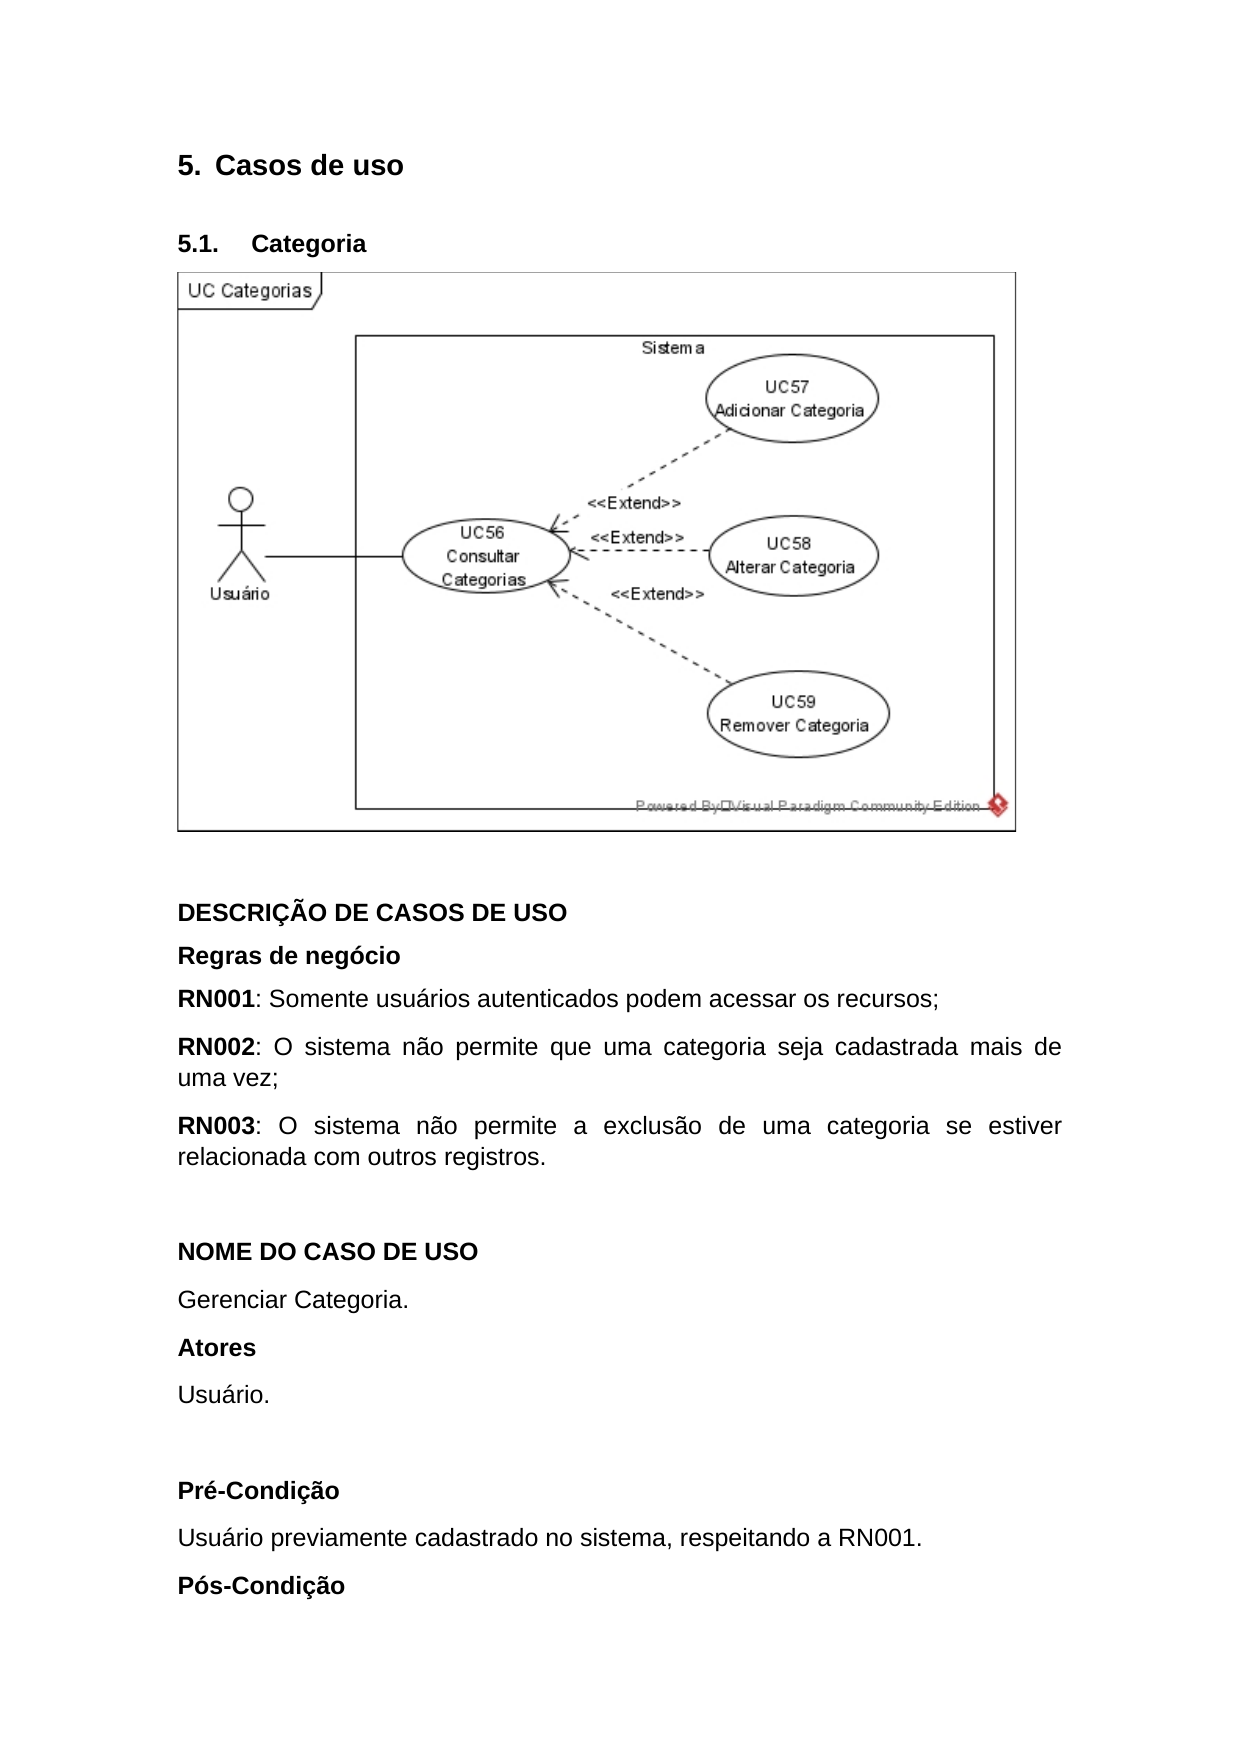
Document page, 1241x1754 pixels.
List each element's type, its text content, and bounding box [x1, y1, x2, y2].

text NOME DO CASO DE USO [177, 1237, 1063, 1266]
text Pós-Condição [177, 1571, 1063, 1600]
text RN001: Somente usuários autenticados podem acessar os recursos; [177, 984, 1063, 1013]
subtitle Categoria [177, 229, 1063, 258]
text DESCRIÇÃO DE CASOS DE USO [177, 898, 1063, 927]
subtitle Casos de uso [177, 148, 1063, 181]
text Usuário previamente cadastrado no sistema, respeitando a RN001. [177, 1523, 1063, 1552]
text Pré-Condição [177, 1476, 1063, 1504]
text Regras de negócio [177, 941, 1063, 970]
text Gerenciar Categoria. [177, 1285, 1063, 1314]
text RN003: O sistema não permite a exclusão de uma categoria se estiver relacionada com outros registros. [177, 1111, 1063, 1171]
text Atores [177, 1333, 1063, 1361]
picture [177, 272, 1017, 832]
text RN002: O sistema não permite que uma categoria seja cadastrada mais de uma vez; [177, 1032, 1063, 1092]
text Usuário. [177, 1380, 1063, 1409]
